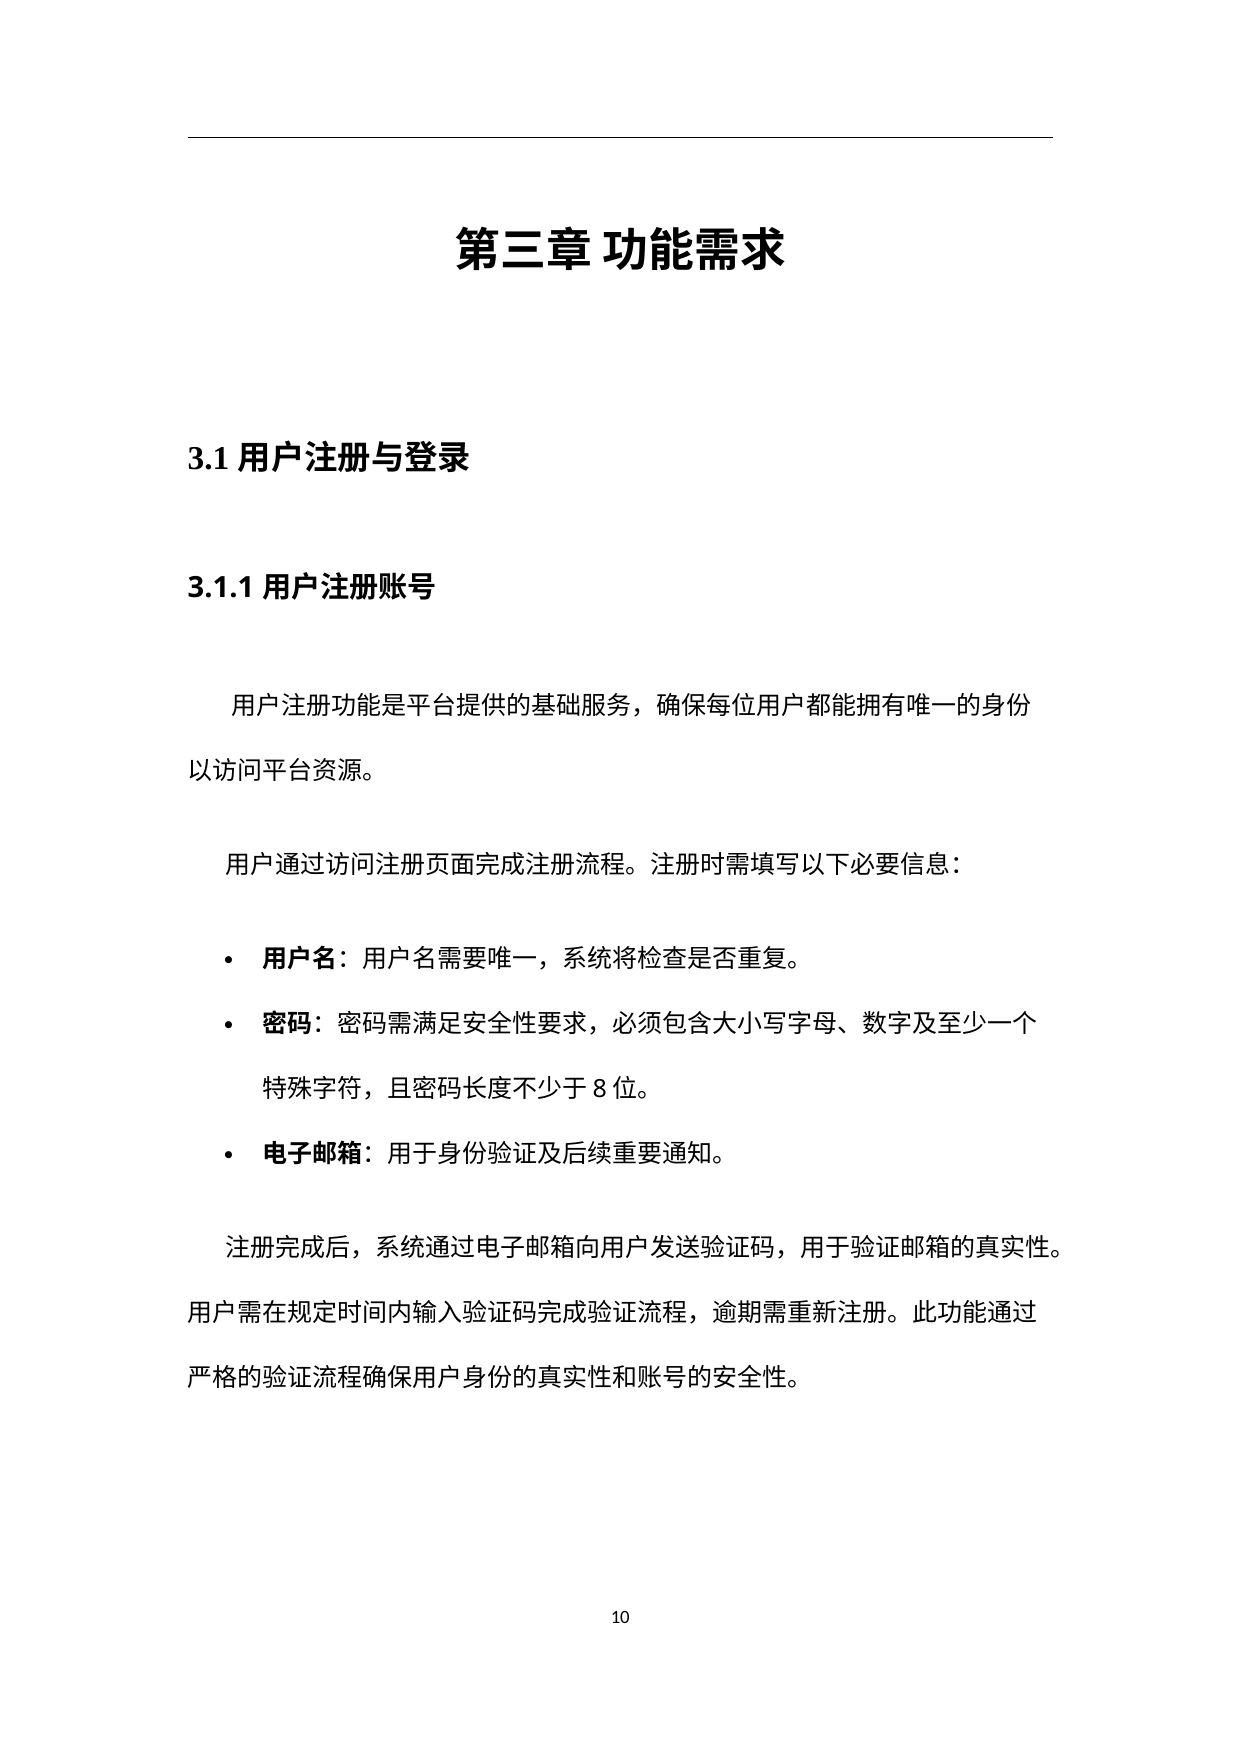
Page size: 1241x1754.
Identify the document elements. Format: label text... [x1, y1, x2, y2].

list 电子邮箱：用于身份验证及后续重要通知。 [225, 1119, 1053, 1184]
text 用户注册功能是平台提供的基础服务，确保每位用户都能拥有唯一的身份以访问平台资源。 [187, 671, 1053, 801]
subtitle 第三章 功能需求 [187, 197, 1053, 295]
text 注册完成后，系统通过电子邮箱向用户发送验证码，用于验证邮箱的真实性。用户需在规定时间内输入验证码完成验证流程，逾期需重新注册。此功能通过严格的验证流程确保用户身份的真实性和账号的安全性。 [187, 1213, 1053, 1408]
subtitle 3.1.1 用户注册账号 [187, 552, 1053, 617]
list 用户名：用户名需要唯一，系统将检查是否重复。 [225, 924, 1053, 989]
subtitle 3.1 用户注册与登录 [187, 423, 1053, 488]
text 用户通过访问注册页面完成注册流程。注册时需填写以下必要信息： [187, 830, 1053, 895]
list 密码：密码需满足安全性要求，必须包含大小写字母、数字及至少一个特殊字符，且密码长度不少于8位。 [225, 989, 1053, 1119]
